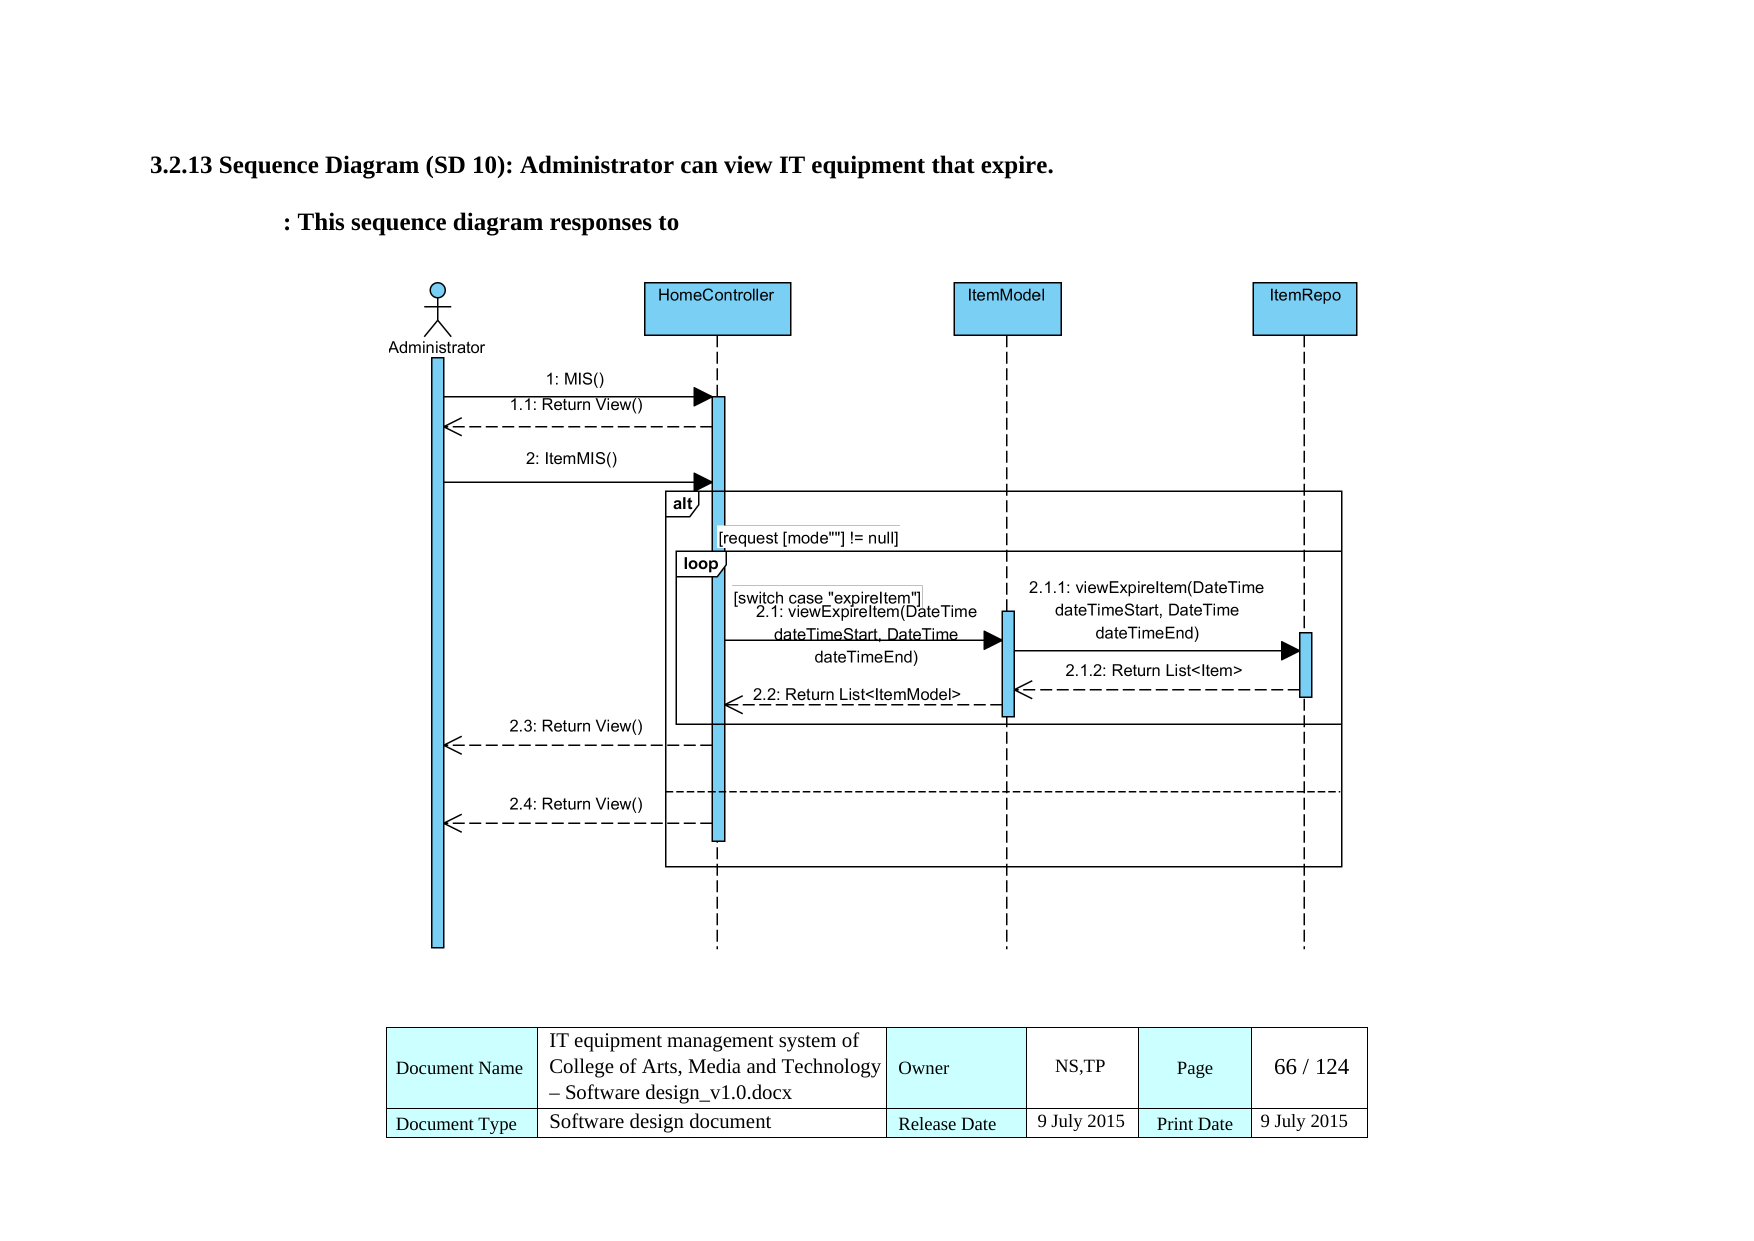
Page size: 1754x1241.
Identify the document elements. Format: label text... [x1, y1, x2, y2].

text 3.2.13 Sequence Diagram (SD 10): Administrator can view IT equipment that expire. [150, 150, 1604, 179]
text : This sequence diagram responses to [225, 207, 1604, 236]
picture [389, 279, 1364, 955]
